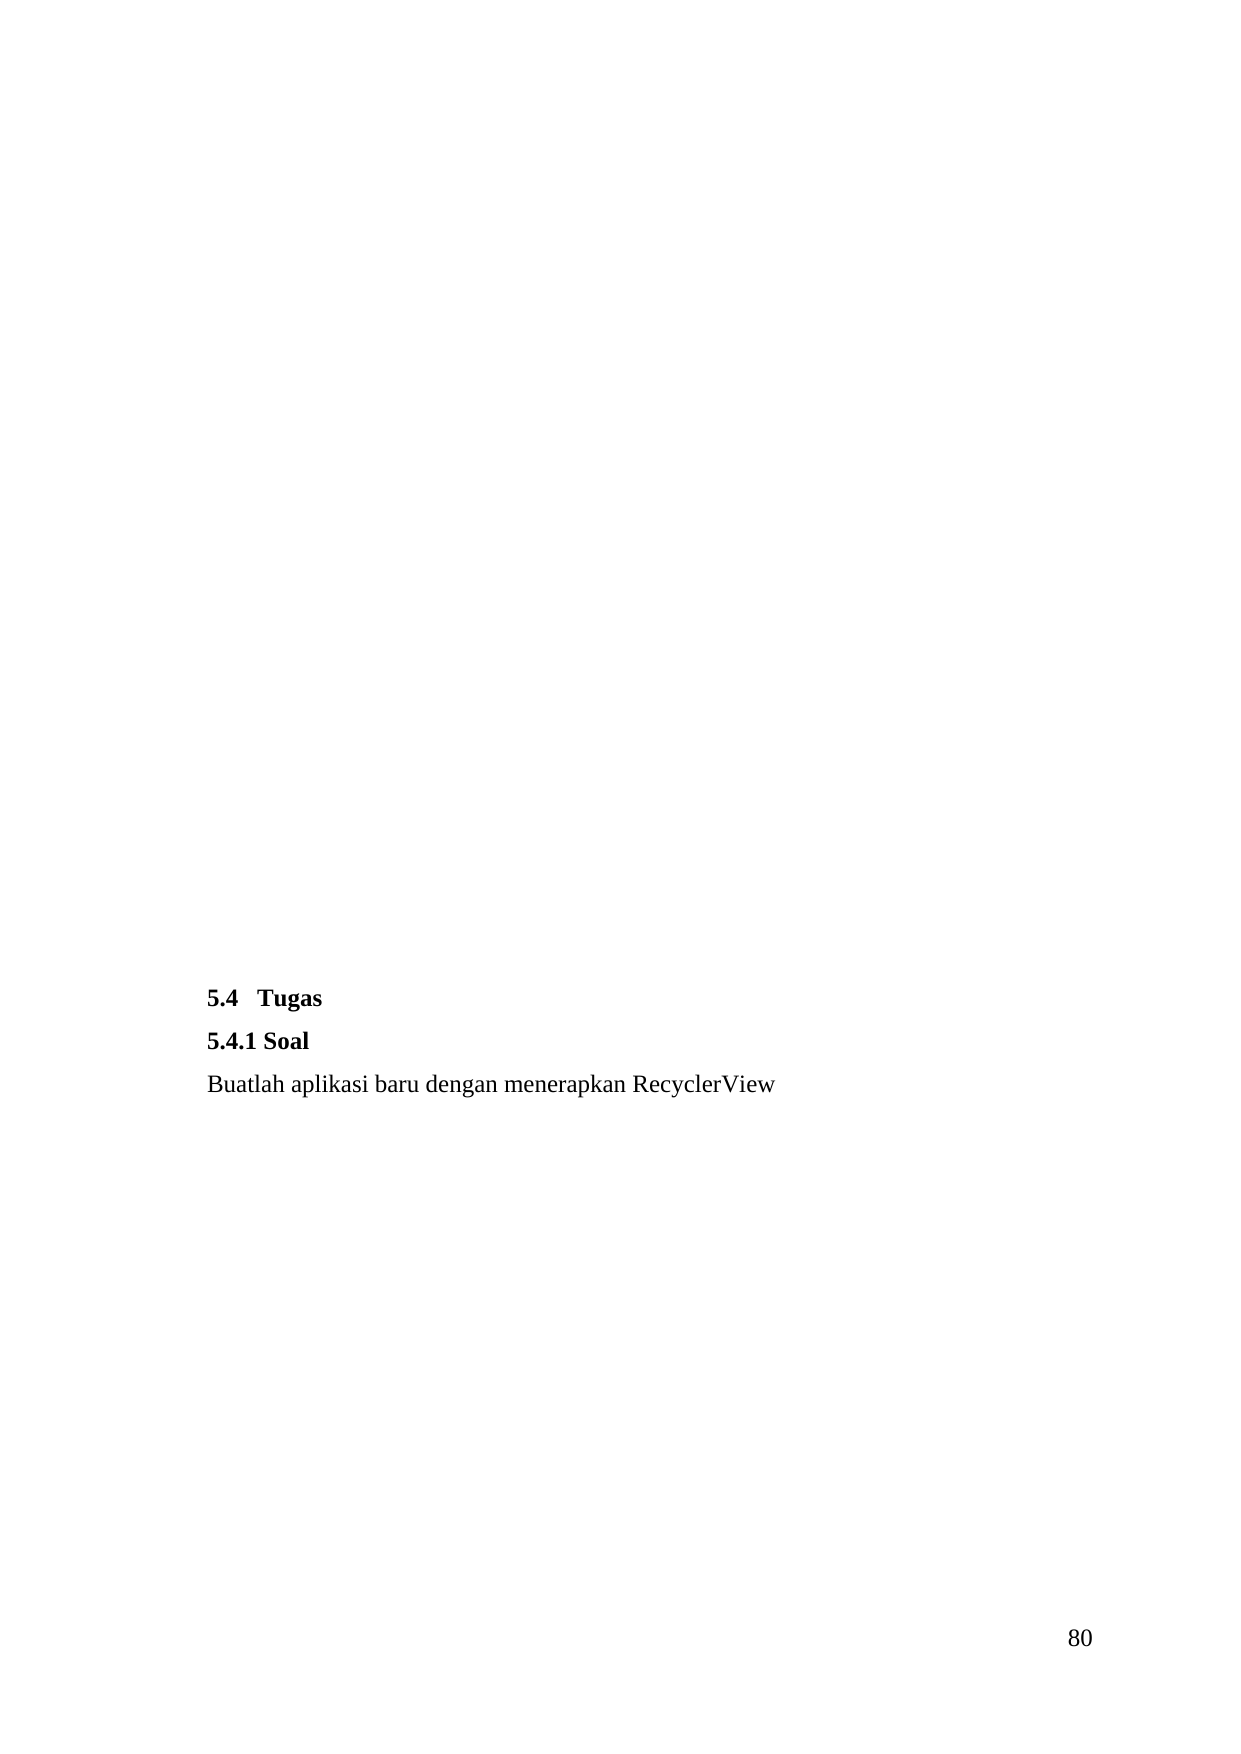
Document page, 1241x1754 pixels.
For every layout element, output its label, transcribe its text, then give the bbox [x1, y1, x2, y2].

list 5.4.1 Soal [207, 1026, 1092, 1055]
list Buatlah aplikasi baru dengan menerapkan RecyclerView [207, 1069, 1092, 1098]
list 5.4 Tugas [207, 983, 1092, 1012]
